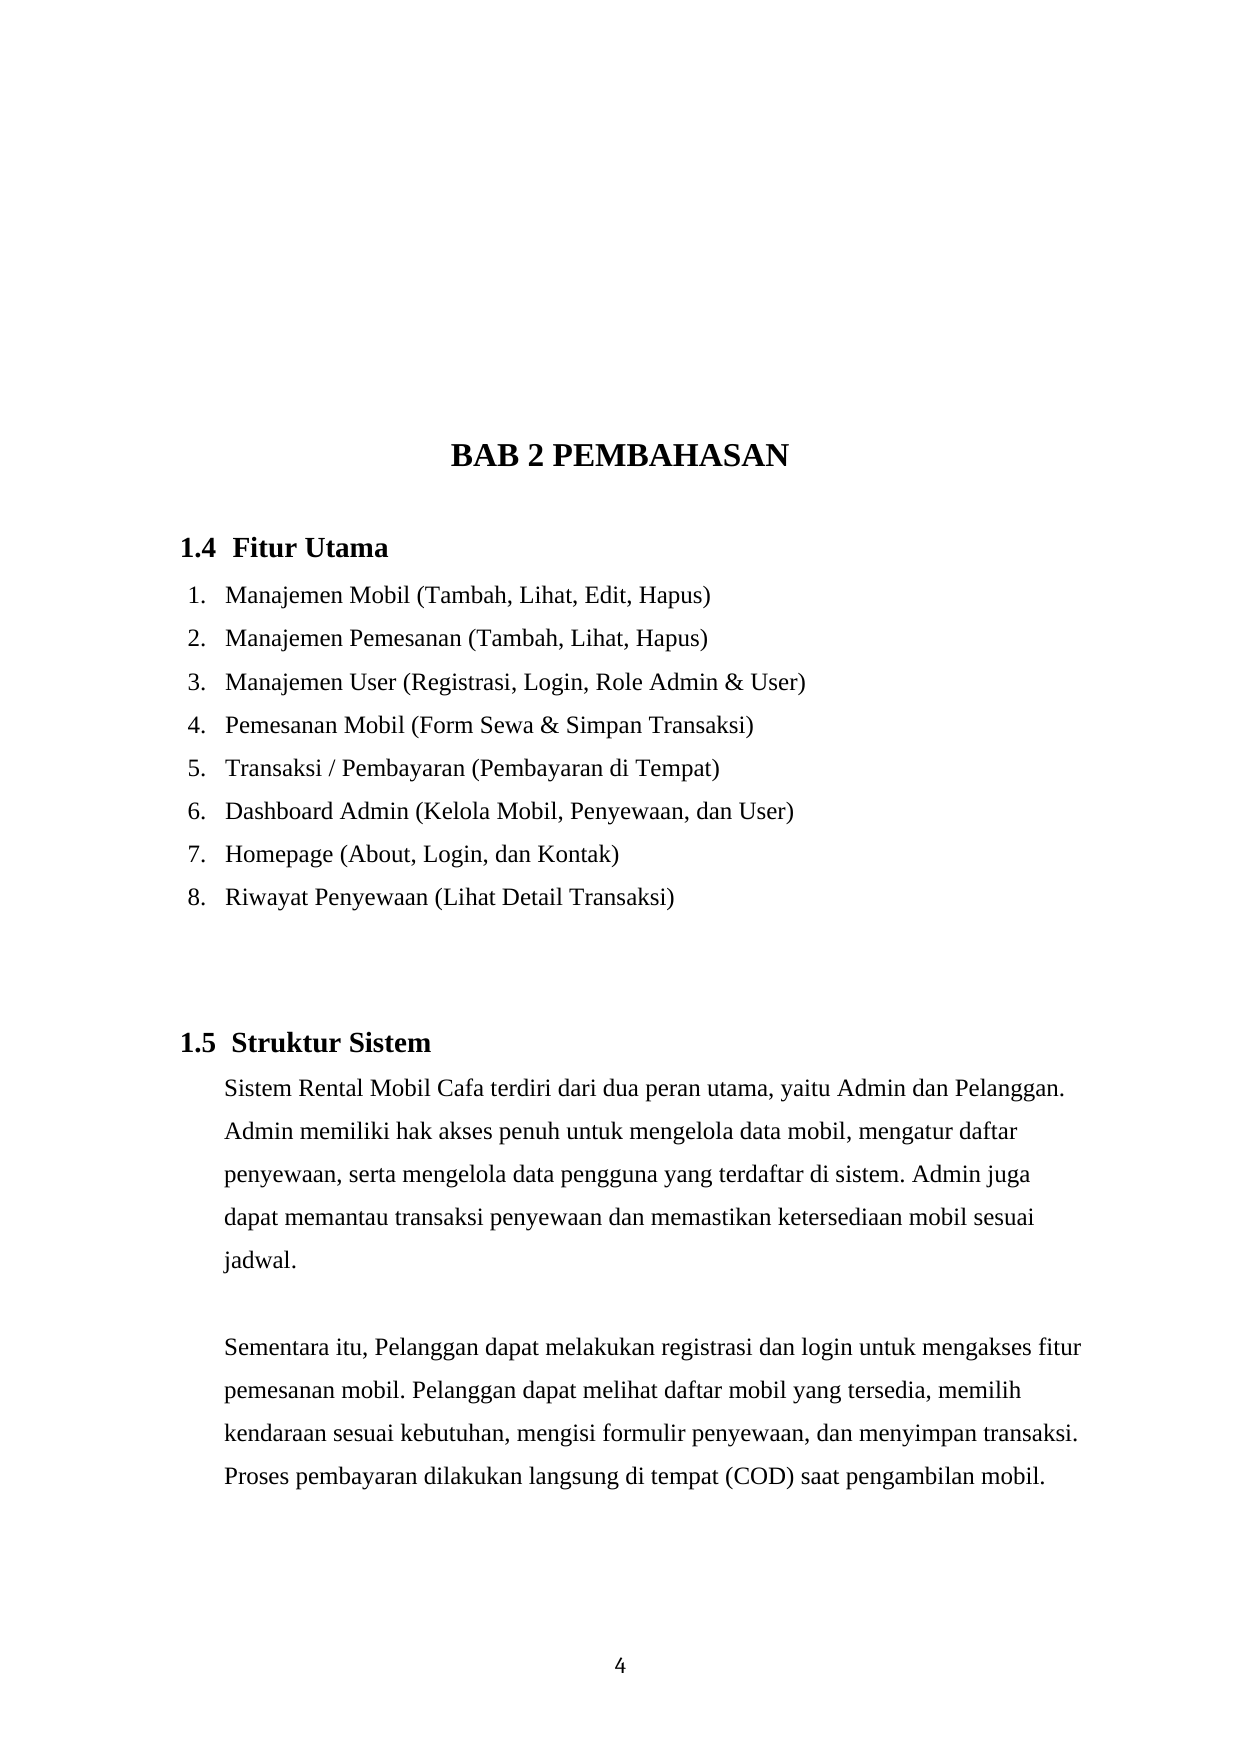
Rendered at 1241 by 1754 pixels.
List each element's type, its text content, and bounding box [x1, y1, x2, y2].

list Struktur Sistem Sistem Rental Mobil Cafa terdiri dari dua peran utama, yaitu Admin dan Pelanggan. [179, 1025, 1090, 1102]
list Dashboard Admin (Kelola Mobil, Penyewaan, dan User) [187, 796, 1090, 825]
list Manajemen User (Registrasi, Login, Role Admin & User) [187, 667, 1090, 695]
list Transaksi / Pembayaran (Pembayaran di Tempat) [187, 753, 1090, 782]
text BAB 2 PEMBAHASAN [150, 435, 1090, 473]
list Homepage (About, Login, dan Kontak) [187, 839, 1090, 868]
list Pemesanan Mobil (Form Sewa & Simpan Transaksi) [187, 710, 1090, 738]
list Sementara itu, Pelanggan dapat melakukan registrasi dan login untuk mengakses fitur pemesanan mobil. Pelanggan dapat melihat daftar mobil yang tersedia, memilih kendaraan sesuai kebutuhan, mengisi formulir penyewaan, dan menyimpan transaksi. Proses pembayaran dilakukan langsung di tempat (COD) saat pengambilan mobil. [224, 1332, 1090, 1490]
list Manajemen Pemesanan (Tambah, Lihat, Hapus) [187, 623, 1090, 652]
list Fitur Utama [179, 530, 1090, 563]
list Admin memiliki hak akses penuh untuk mengelola data mobil, mengatur daftar penyewaan, serta mengelola data pengguna yang terdaftar di sistem. Admin juga dapat memantau transaksi penyewaan dan memastikan ketersediaan mobil sesuai jadwal. [224, 1116, 1090, 1274]
list Manajemen Mobil (Tambah, Lihat, Edit, Hapus) [187, 580, 1090, 609]
list Riwayat Penyewaan (Lihat Detail Transaksi) [187, 882, 1090, 911]
